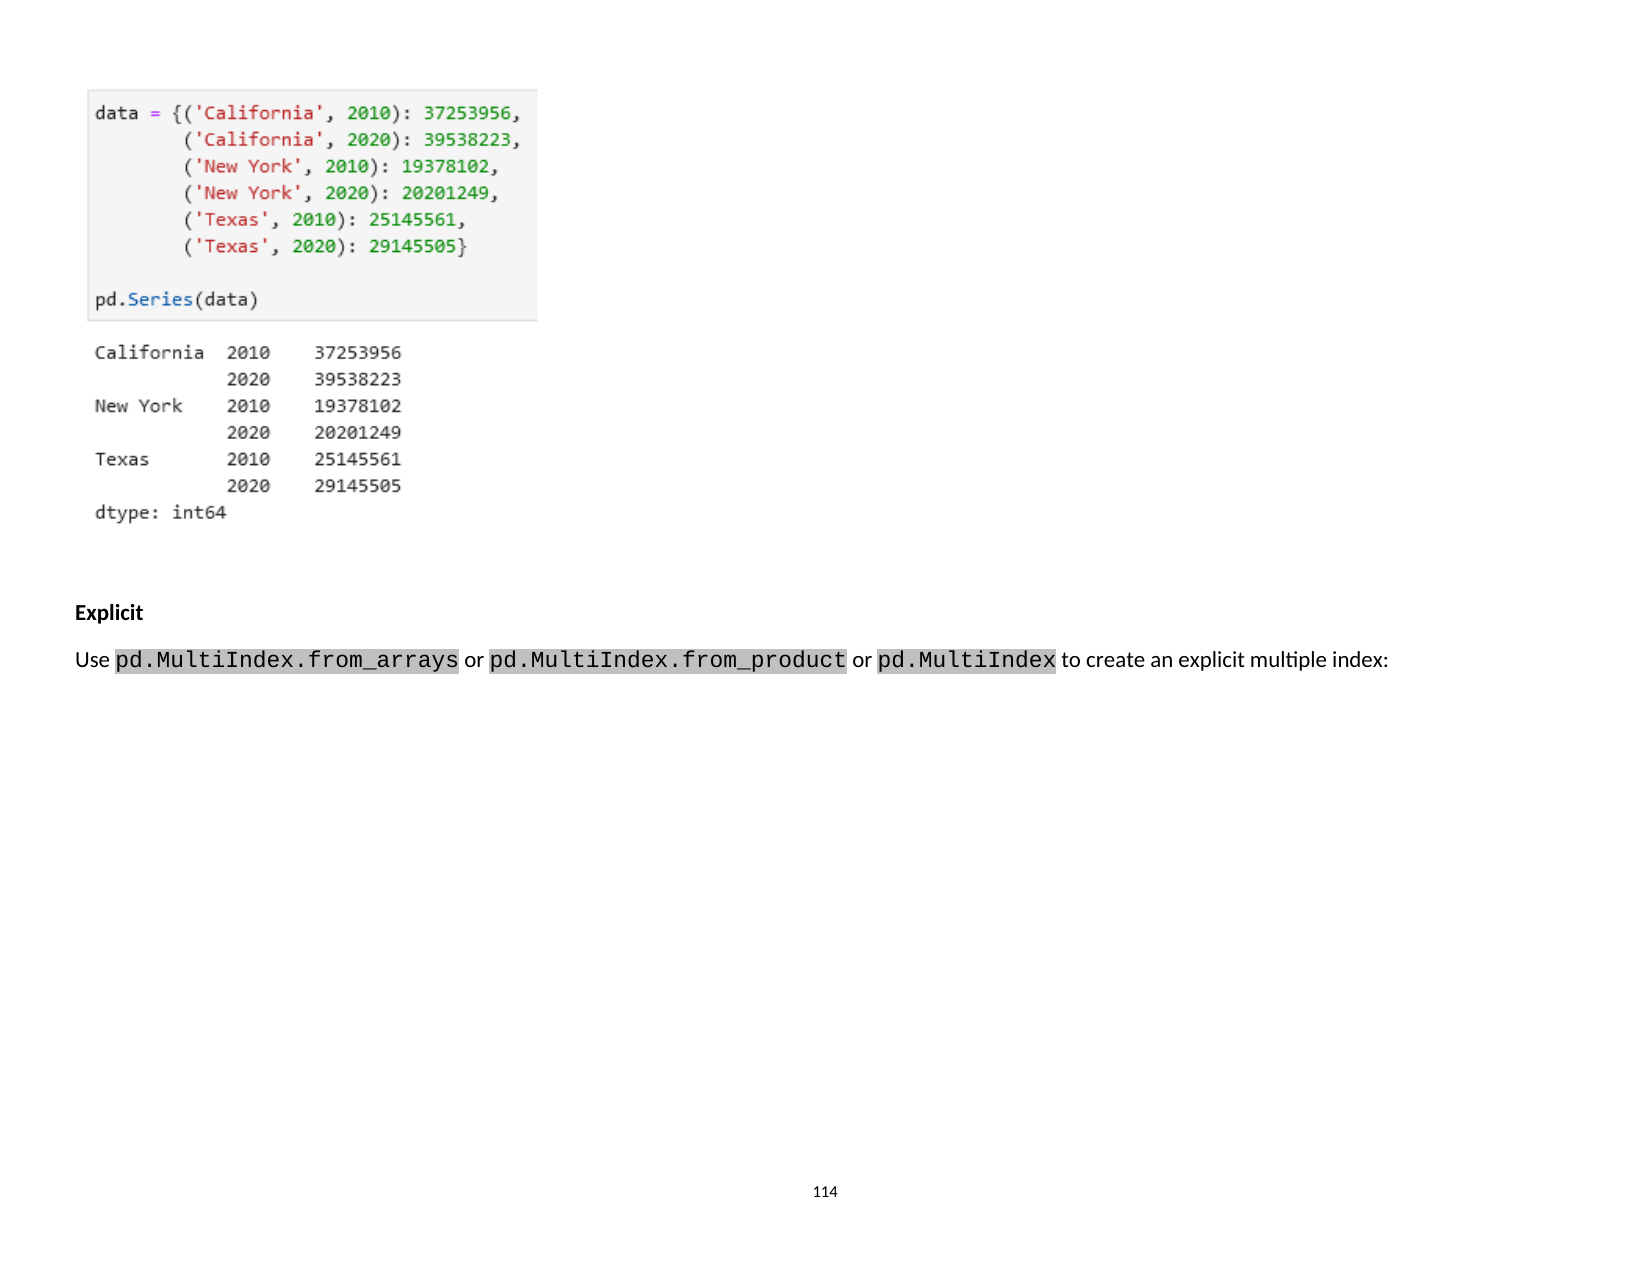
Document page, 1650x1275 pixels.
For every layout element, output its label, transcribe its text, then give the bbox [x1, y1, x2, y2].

text Explicit [75, 598, 1575, 627]
text Use pd.MultiIndex.from_arrays or pd.MultiIndex.from_product or pd.MultiIndex to create an explicit multiple index: [75, 645, 1575, 674]
picture [75, 75, 538, 533]
